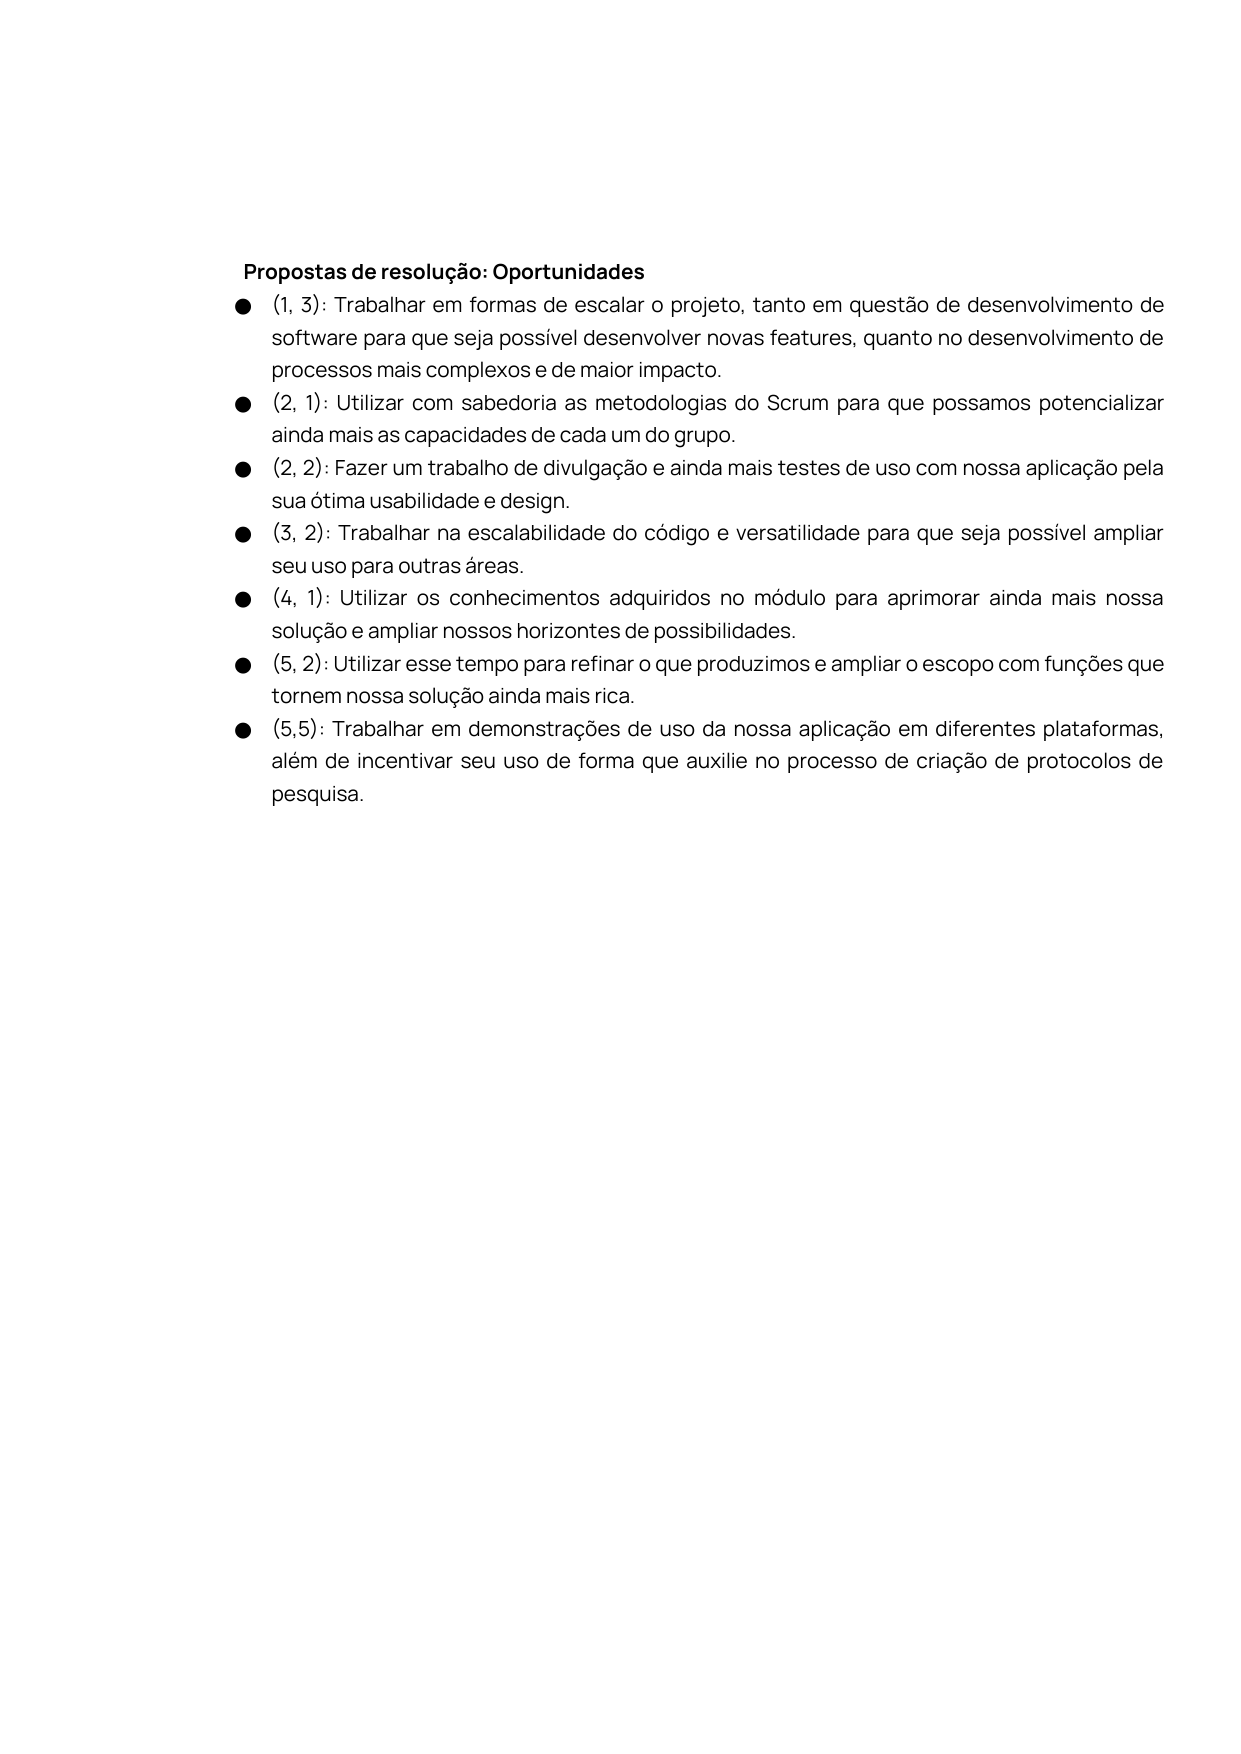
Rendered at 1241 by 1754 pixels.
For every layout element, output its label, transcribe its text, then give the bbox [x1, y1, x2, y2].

list (5,5): Trabalhar em demonstrações de uso da nossa aplicação em diferentes plataformas, além de incentivar seu uso de forma que auxilie no processo de criação de protocolos de pesquisa. [234, 714, 1165, 808]
list (2, 2): Fazer um trabalho de divulgação e ainda mais testes de uso com nossa aplicação pela sua ótima usabilidade e design. [234, 453, 1165, 514]
list (5, 2): Utilizar esse tempo para refinar o que produzimos e ampliar o escopo com funções que tornem nossa solução ainda mais rica. [234, 649, 1165, 710]
text Propostas de resolução: Oportunidades [168, 258, 1165, 286]
list (2, 1): Utilizar com sabedoria as metodologias do Scrum para que possamos potencializar ainda mais as capacidades de cada um do grupo. [234, 388, 1165, 449]
list (1, 3): Trabalhar em formas de escalar o projeto, tanto em questão de desenvolvimento de software para que seja possível desenvolver novas features, quanto no desenvolvimento de processos mais complexos e de maior impacto. [234, 290, 1165, 384]
list (4, 1): Utilizar os conhecimentos adquiridos no módulo para aprimorar ainda mais nossa solução e ampliar nossos horizontes de possibilidades. [234, 584, 1165, 645]
list (3, 2): Trabalhar na escalabilidade do código e versatilidade para que seja possível ampliar seu uso para outras áreas. [234, 518, 1165, 579]
